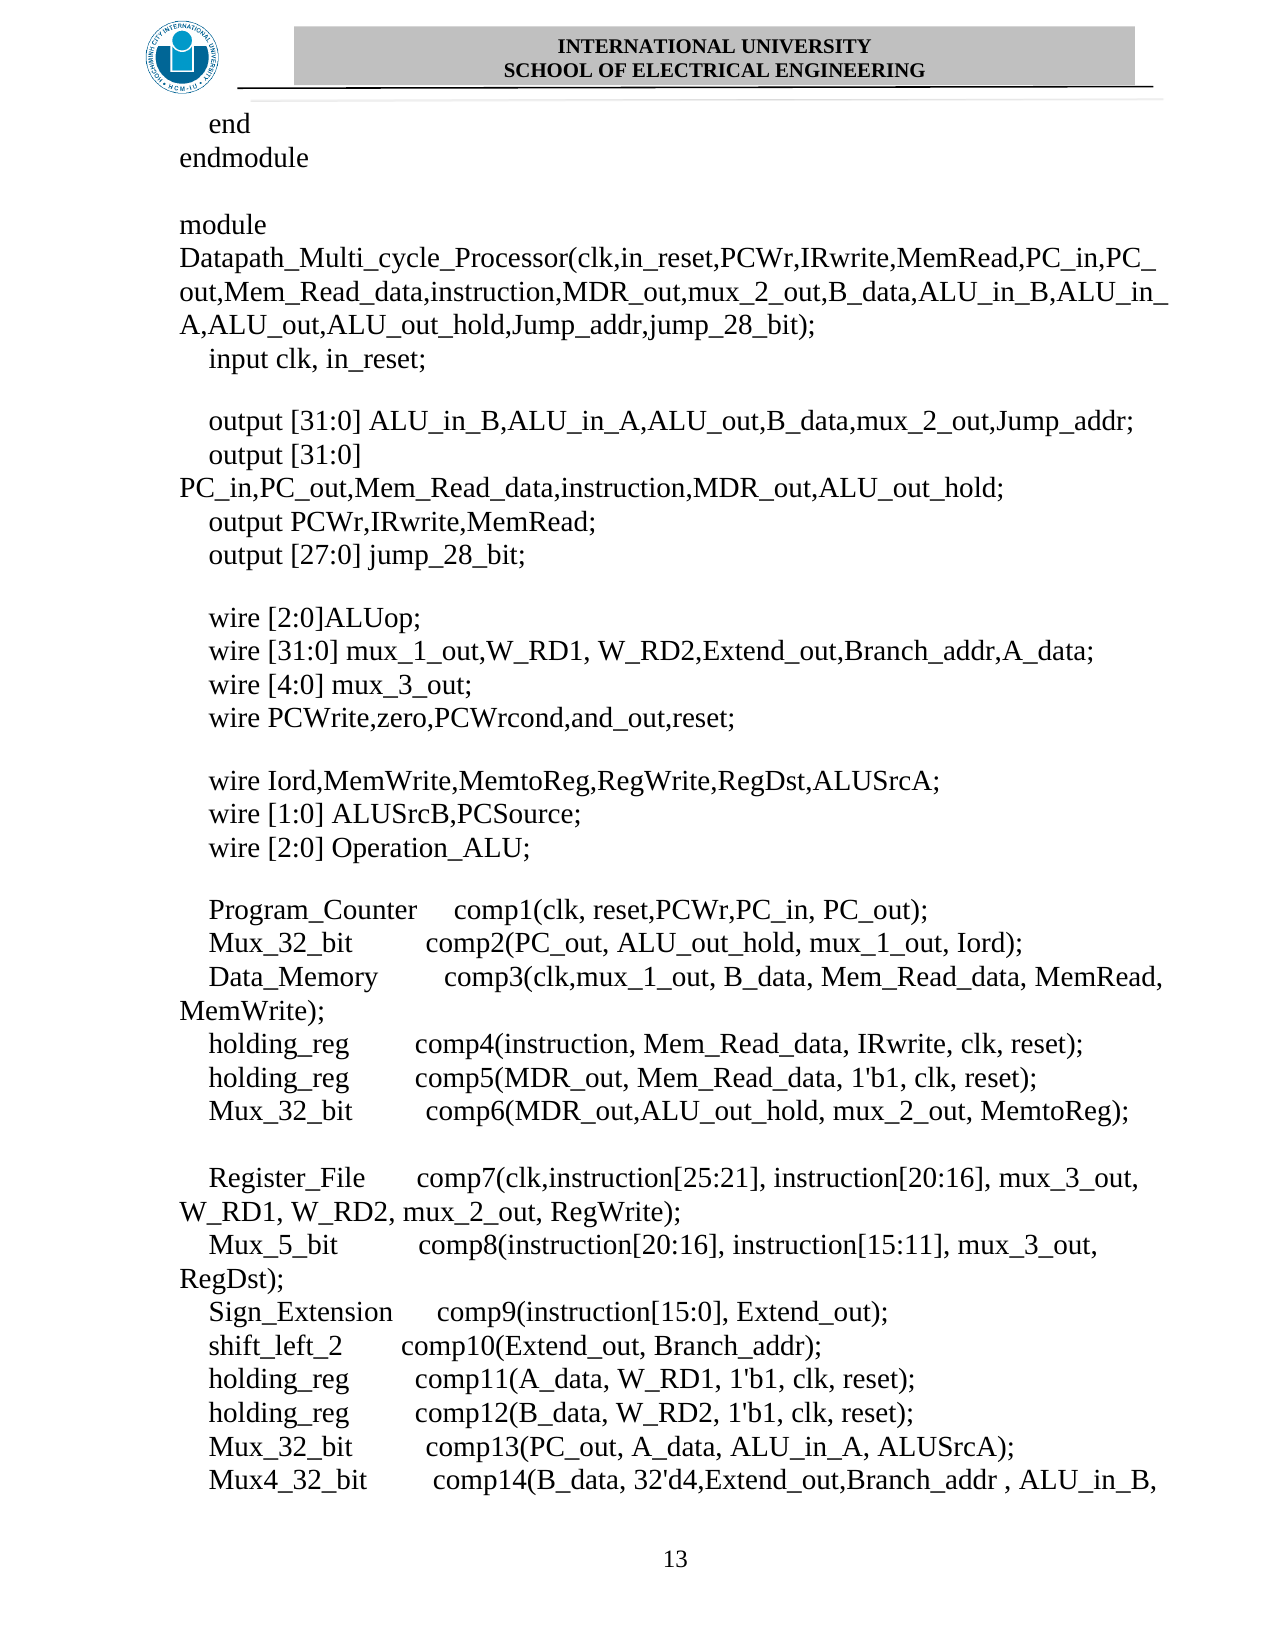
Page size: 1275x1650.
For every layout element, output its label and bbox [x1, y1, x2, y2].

picture [144, 19, 219, 95]
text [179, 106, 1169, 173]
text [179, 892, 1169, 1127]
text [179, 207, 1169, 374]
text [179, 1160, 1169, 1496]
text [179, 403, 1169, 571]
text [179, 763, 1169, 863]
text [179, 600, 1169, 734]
